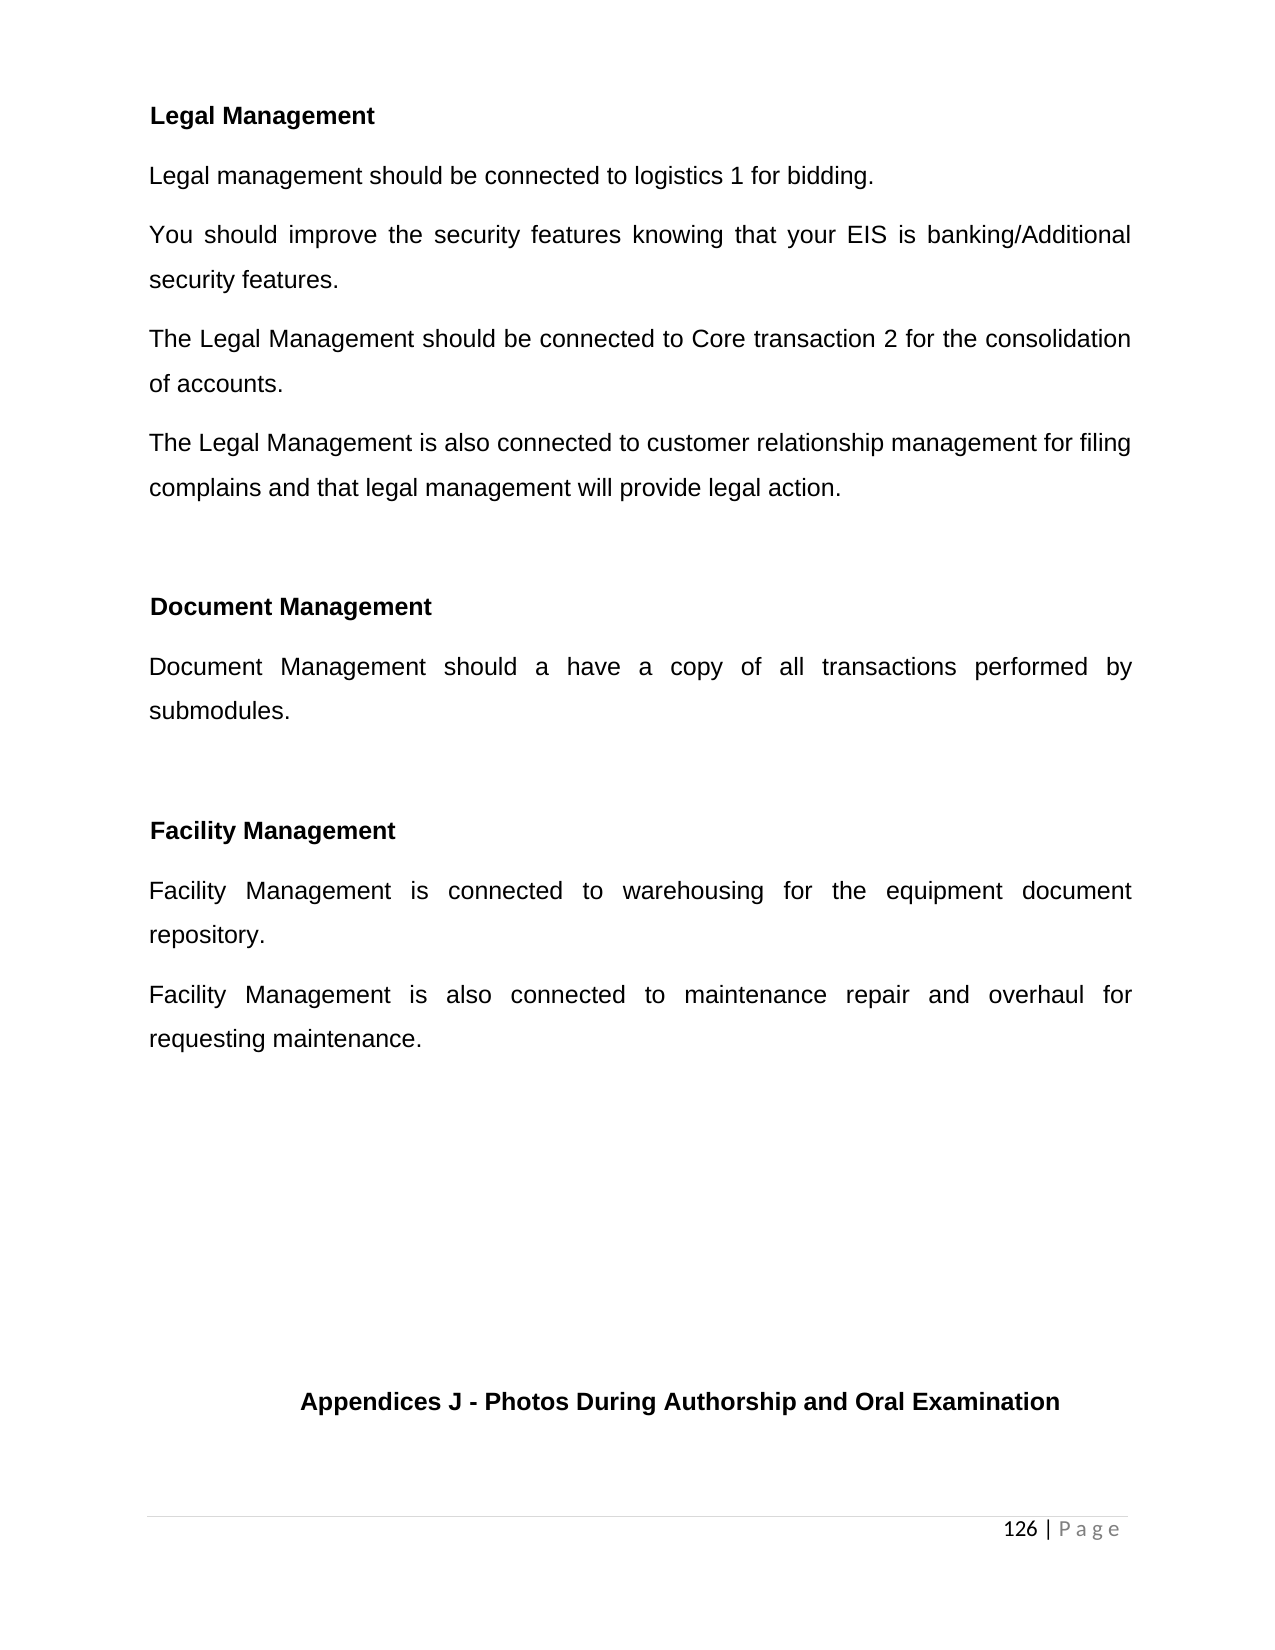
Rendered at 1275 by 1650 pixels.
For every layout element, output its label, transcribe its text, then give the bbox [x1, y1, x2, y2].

subtitle Document Management [150, 592, 1134, 621]
text Document Management should a have a copy of all transactions performed by submodules. [148, 652, 1133, 725]
text The Legal Management should be connected to Core transaction 2 for the consolidation of accounts. [148, 324, 1133, 397]
text You should improve the security features knowing that your EIS is banking/Additional security features. [148, 220, 1133, 293]
subtitle Facility Management [150, 816, 1134, 844]
text Appendices J - Photos During Authorship and Oral Examination [150, 1387, 1061, 1416]
subtitle Legal Management [150, 101, 1134, 129]
text Facility Management is also connected to maintenance repair and overhaul for requesting maintenance. [148, 980, 1133, 1053]
text The Legal Management is also connected to customer relationship management for filing complains and that legal management will provide legal action. [148, 428, 1133, 501]
text Facility Management is connected to warehousing for the equipment document repository. [148, 876, 1133, 949]
text Legal management should be connected to logistics 1 for bidding. [148, 161, 1133, 189]
